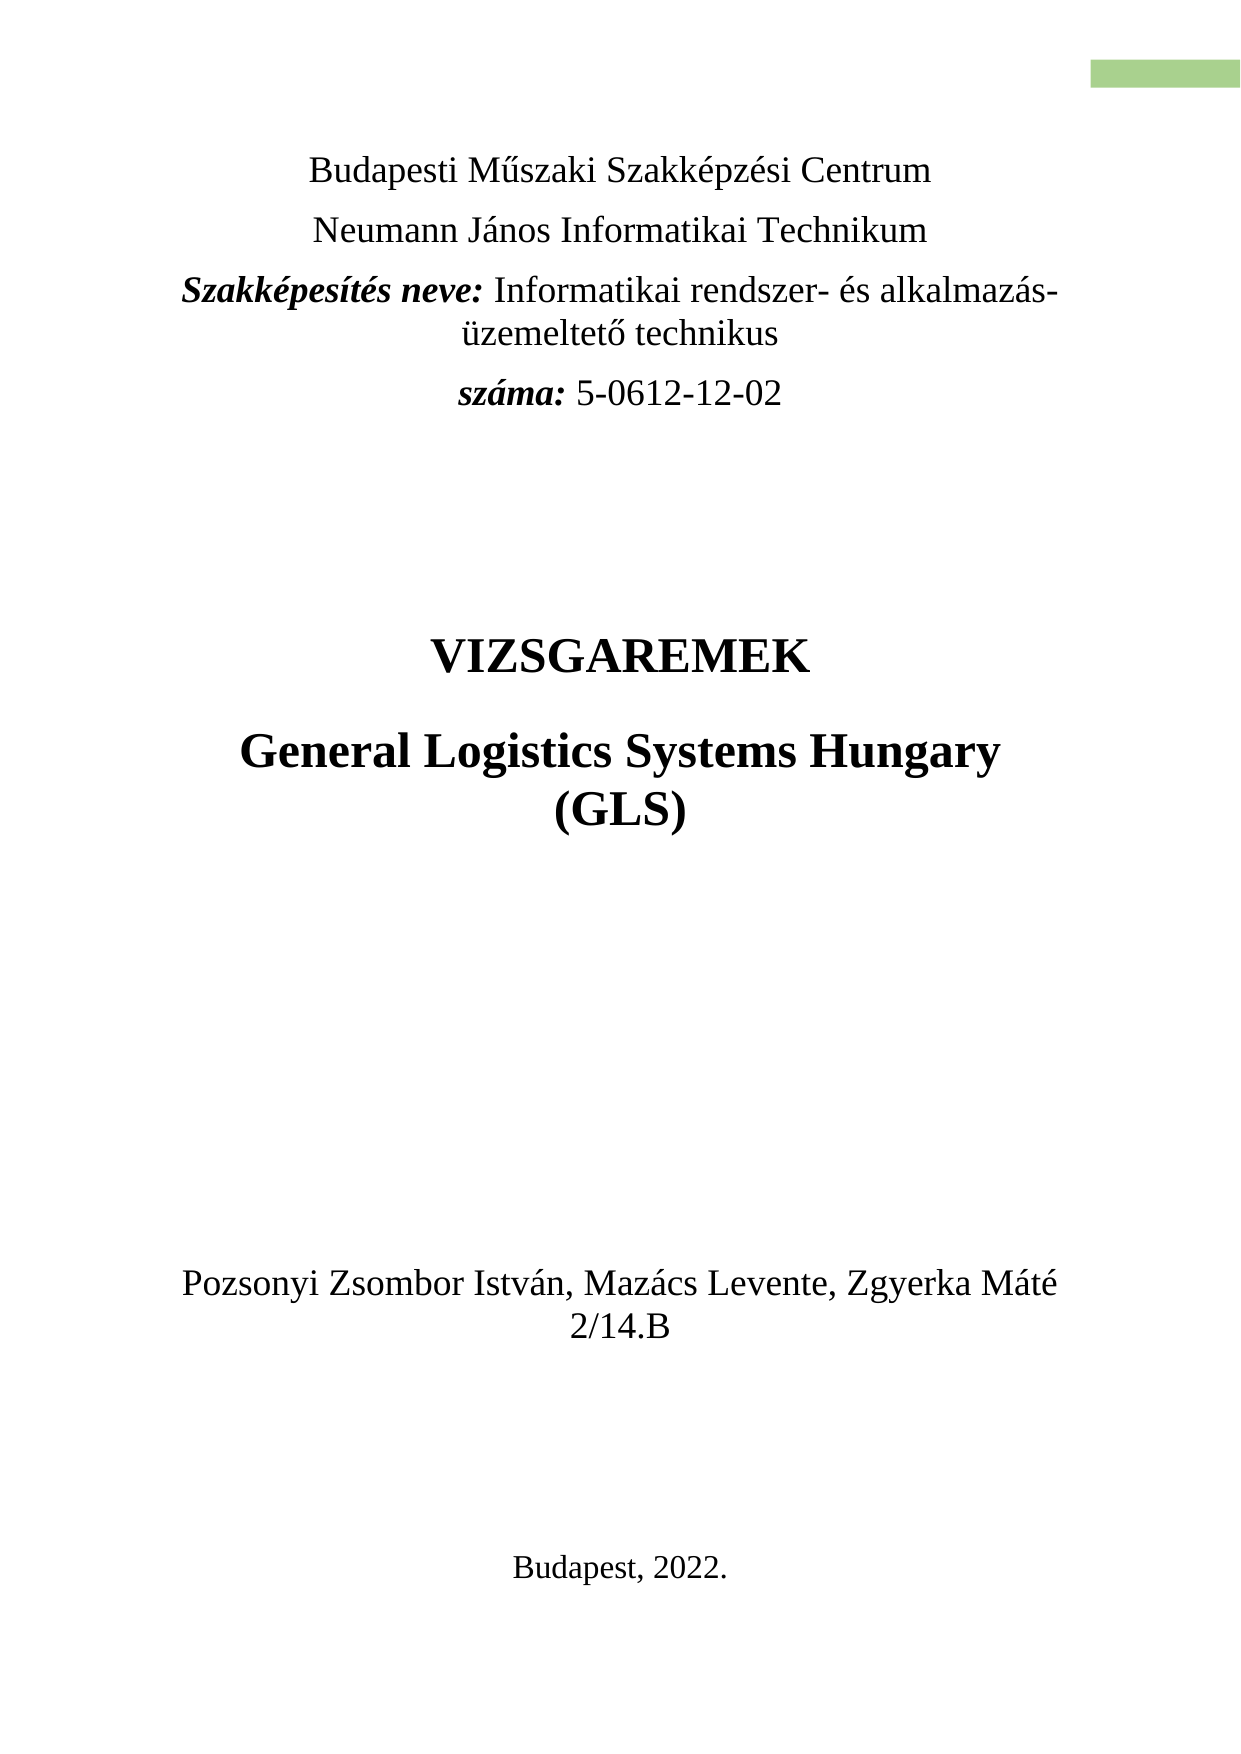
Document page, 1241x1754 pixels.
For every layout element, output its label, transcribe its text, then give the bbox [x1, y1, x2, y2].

text Budapest, 2022. [148, 1547, 1093, 1585]
text száma: 5-0612-12-02 [148, 370, 1093, 413]
text Pozsonyi Zsombor István, Mazács Levente, Zgyerka Máté 2/14.B [148, 1261, 1093, 1347]
text Budapesti Műszaki Szakképzési Centrum [148, 148, 1093, 191]
text General Logistics Systems Hungary (GLS) [148, 721, 1093, 836]
text VIZSGAREMEK [148, 626, 1093, 683]
text Neumann János Informatikai Technikum [148, 207, 1093, 251]
text Szakképesítés neve: Informatikai rendszer- és alkalmazás-üzemeltető technikus [148, 267, 1093, 353]
